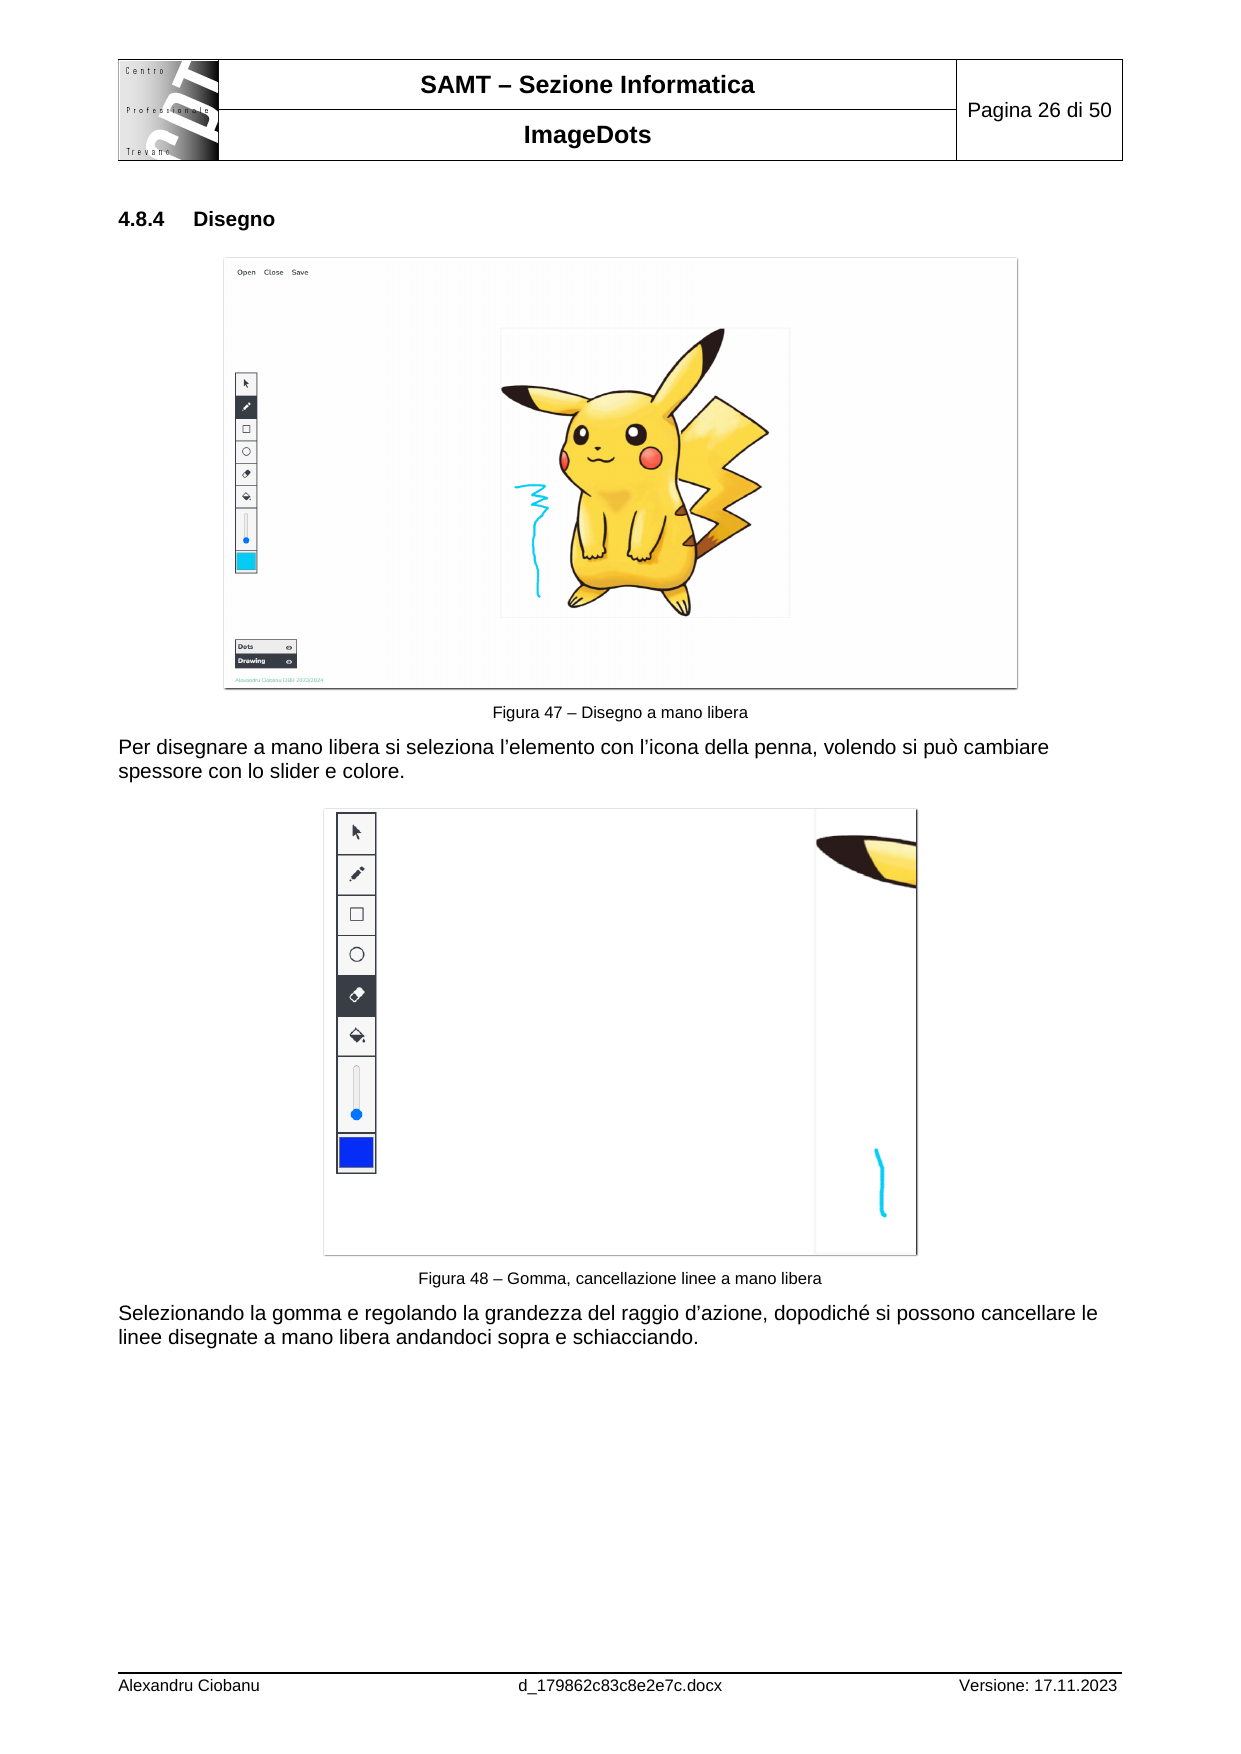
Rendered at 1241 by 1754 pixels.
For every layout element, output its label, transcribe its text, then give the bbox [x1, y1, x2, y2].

picture [324, 809, 916, 1255]
subtitle Disegno [118, 207, 1122, 231]
text Figura 47 – Disegno a mano libera [118, 703, 1122, 722]
picture [118, 60, 219, 160]
picture [224, 258, 1017, 688]
text Selezionando la gomma e regolando la grandezza del raggio d’azione, dopodiché si possono cancellare le linee disegnate a mano libera andandoci sopra e schiacciando. [118, 1301, 1122, 1349]
text Per disegnare a mano libera si seleziona l’elemento con l’icona della penna, volendo si può cambiare spessore con lo slider e colore. [118, 734, 1122, 782]
text Figura 48 – Gomma, cancellazione linee a mano libera [118, 1269, 1122, 1288]
